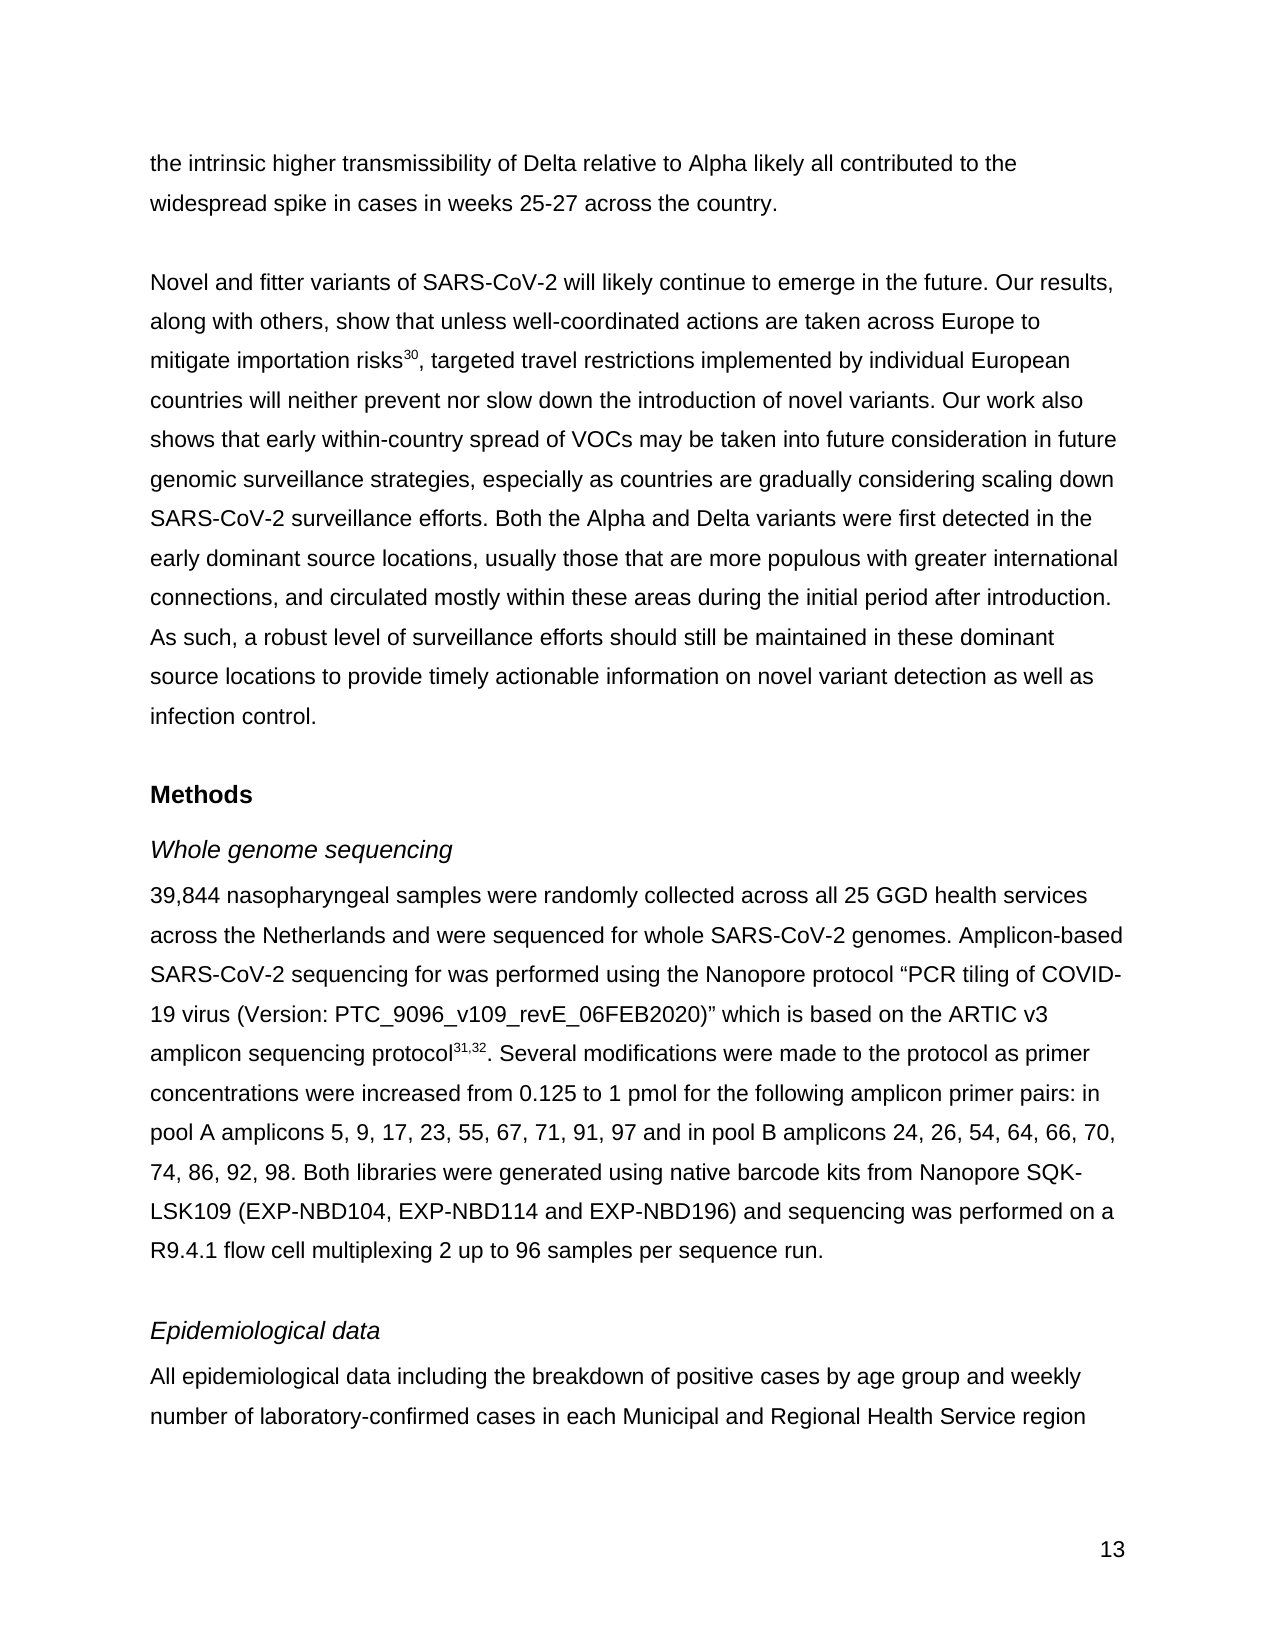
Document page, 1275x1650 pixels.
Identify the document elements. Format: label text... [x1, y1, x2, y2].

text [150, 1363, 1125, 1429]
subtitle Whole genome sequencing [150, 835, 1125, 864]
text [150, 150, 1125, 216]
text Novel and fitter variants of SARS-CoV-2 will likely continue to emerge in the future. Our results, along with others, show that unless well-coordinated actions are taken across Europe to mitigate importation risks, targeted travel restrictions implemented by individual European countries will neither prevent nor slow down the introduction of novel variants. Our work also shows that early within-country spread of VOCs may be taken into future consideration in future genomic surveillance strategies, especially as countries are gradually considering scaling down SARS-CoV-2 surveillance efforts. Both the Alpha and Delta variants were first detected in the early dominant source locations, usually those that are more populous with greater international connections, and circulated mostly within these areas during the initial period after introduction. As such, a robust level of surveillance efforts should still be maintained in these dominant source locations to provide timely actionable information on novel variant detection as well as infection control. [150, 268, 1125, 729]
subtitle Epidemiological data [150, 1316, 1125, 1345]
subtitle ​​Methods [150, 780, 1125, 808]
text 39,844 nasopharyngeal samples were randomly collected across all 25 GGD health services across the Netherlands and were sequenced for whole SARS-CoV-2 genomes. Amplicon-based SARS-CoV-2 sequencing for was performed using the Nanopore protocol “PCR tiling of COVID-19 virus (Version: PTC_9096_v109_revE_06FEB2020)” which is based on the ARTIC v3 amplicon sequencing protocol. Several modifications were made to the protocol as primer concentrations were increased from 0.125 to 1 pmol for the following amplicon primer pairs: in pool A amplicons 5, 9, 17, 23, 55, 67, 71, 91, 97 and in pool B amplicons 24, 26, 54, 64, 66, 70, 74, 86, 92, 98. Both libraries were generated using native barcode kits from Nanopore SQK-LSK109 (EXP-NBD104, EXP-NBD114 and EXP-NBD196) and sequencing was performed on a R9.4.1 flow cell multiplexing 2 up to 96 samples per sequence run. [150, 882, 1125, 1264]
